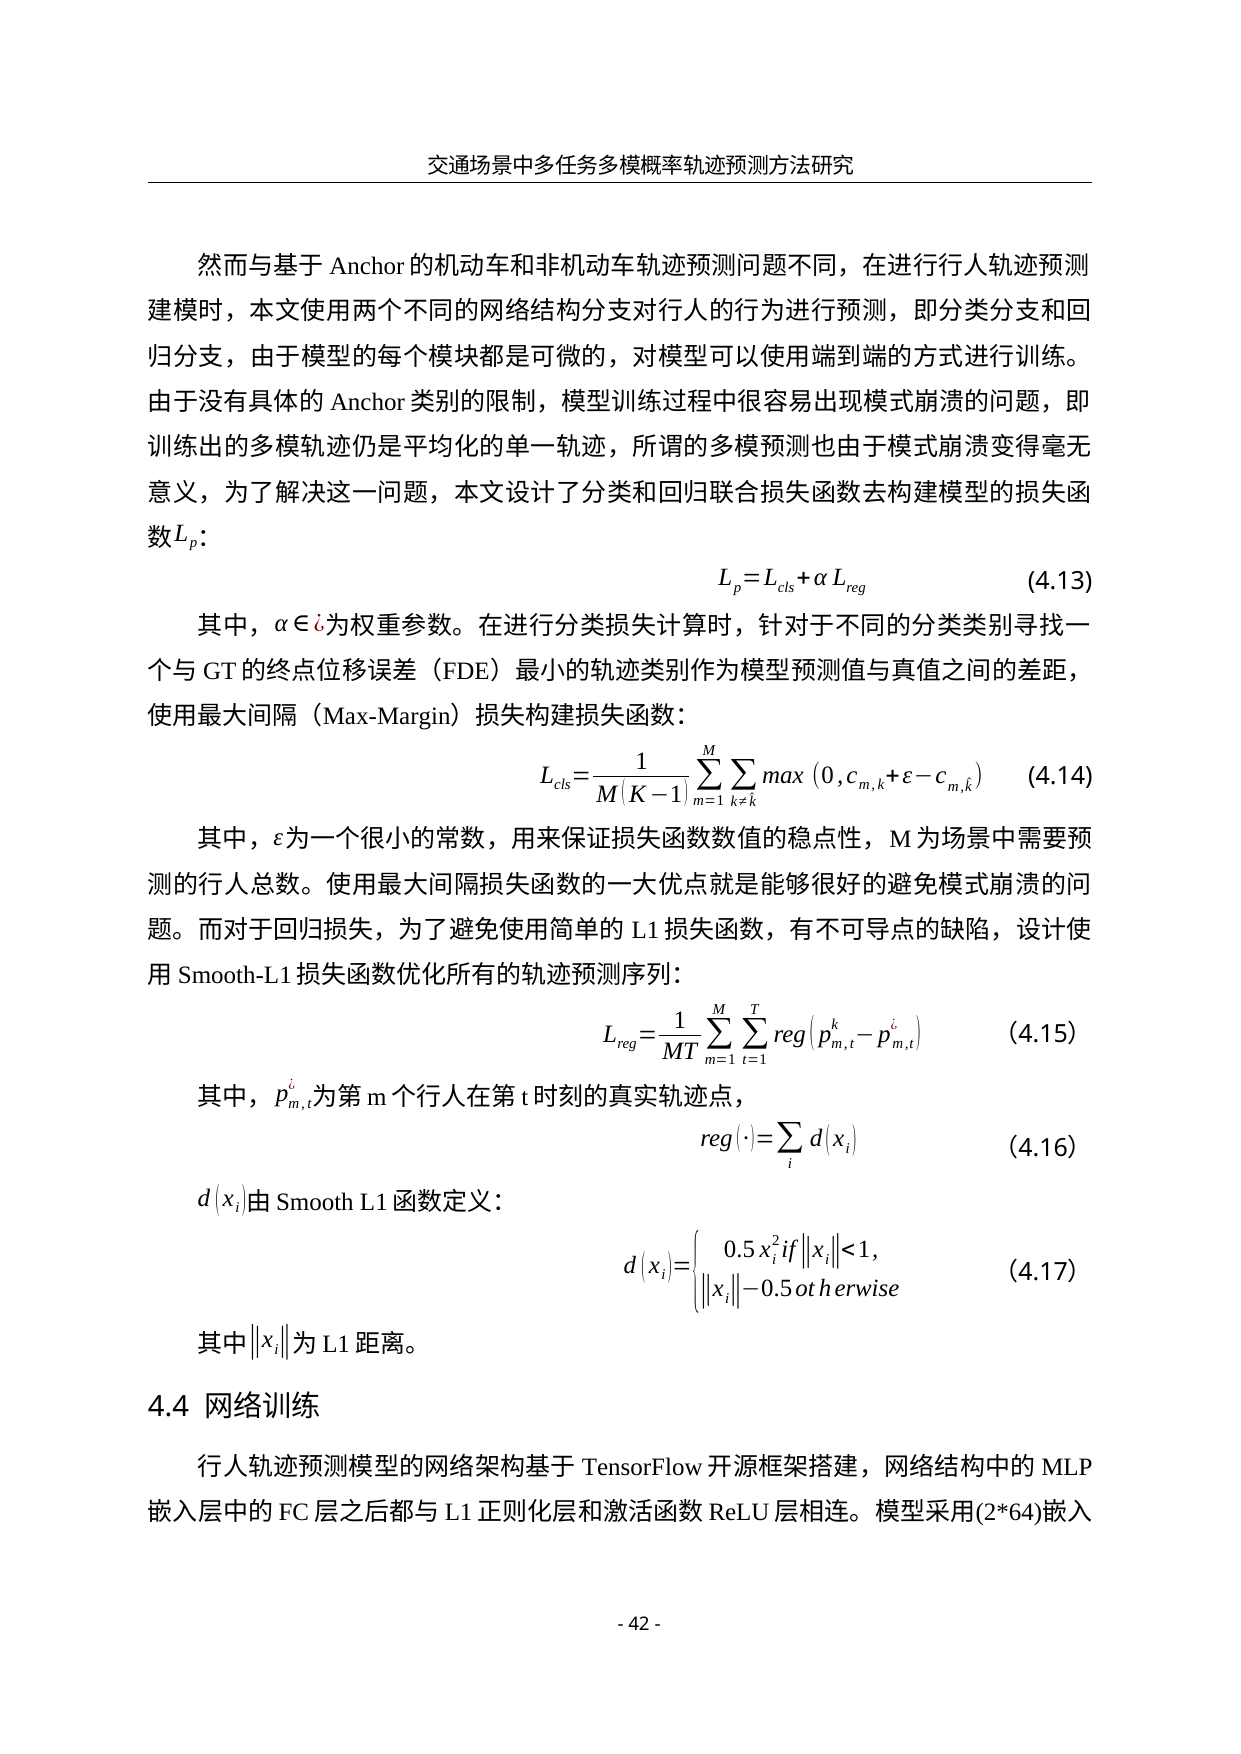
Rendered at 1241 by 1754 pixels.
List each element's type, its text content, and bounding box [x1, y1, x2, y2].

text （4.16） [148, 1122, 1092, 1173]
text 其中，为第m个行人在第t时刻的真实轨迹点， [148, 1077, 1092, 1113]
text 其中，为权重参数。在进行分类损失计算时，针对于不同的分类类别寻找一个与GT的终点位移误差（FDE）最小的轨迹类别作为模型预测值与真值之间的差距，使用最大间隔（Max-Margin）损失构建损失函数： [148, 605, 1092, 732]
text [148, 1446, 1092, 1528]
text 其中为L1距离。 [148, 1323, 1092, 1361]
text 其中，为一个很小的常数，用来保证损失函数数值的稳点性，M为场景中需要预测的行人总数。使用最大间隔损失函数的一大优点就是能够很好的避免模式崩溃的问题。而对于回归损失，为了避免使用简单的L1损失函数，有不可导点的缺陷，设计使用Smooth-L1损失函数优化所有的轨迹预测序列： [148, 819, 1092, 991]
subtitle 4.4 网络训练 [148, 1383, 1092, 1425]
text (4.14) [148, 741, 1092, 811]
text 然而与基于Anchor的机动车和非机动车轨迹预测问题不同，在进行行人轨迹预测建模时，本文使用两个不同的网络结构分支对行人的行为进行预测，即分类分支和回归分支，由于模型的每个模块都是可微的，对模型可以使用端到端的方式进行训练。由于没有具体的Anchor类别的限制，模型训练过程中很容易出现模式崩溃的问题，即训练出的多模轨迹仍是平均化的单一轨迹，所谓的多模预测也由于模式崩溃变得毫无意义，为了解决这一问题，本文设计了分类和回归联合损失函数去构建模型的损失函数： [148, 246, 1092, 554]
text （4.15） [148, 1000, 1092, 1067]
text （4.17） [148, 1228, 1092, 1314]
text (4.13) [148, 563, 1092, 597]
text 由Smooth L1函数定义： [148, 1182, 1092, 1219]
